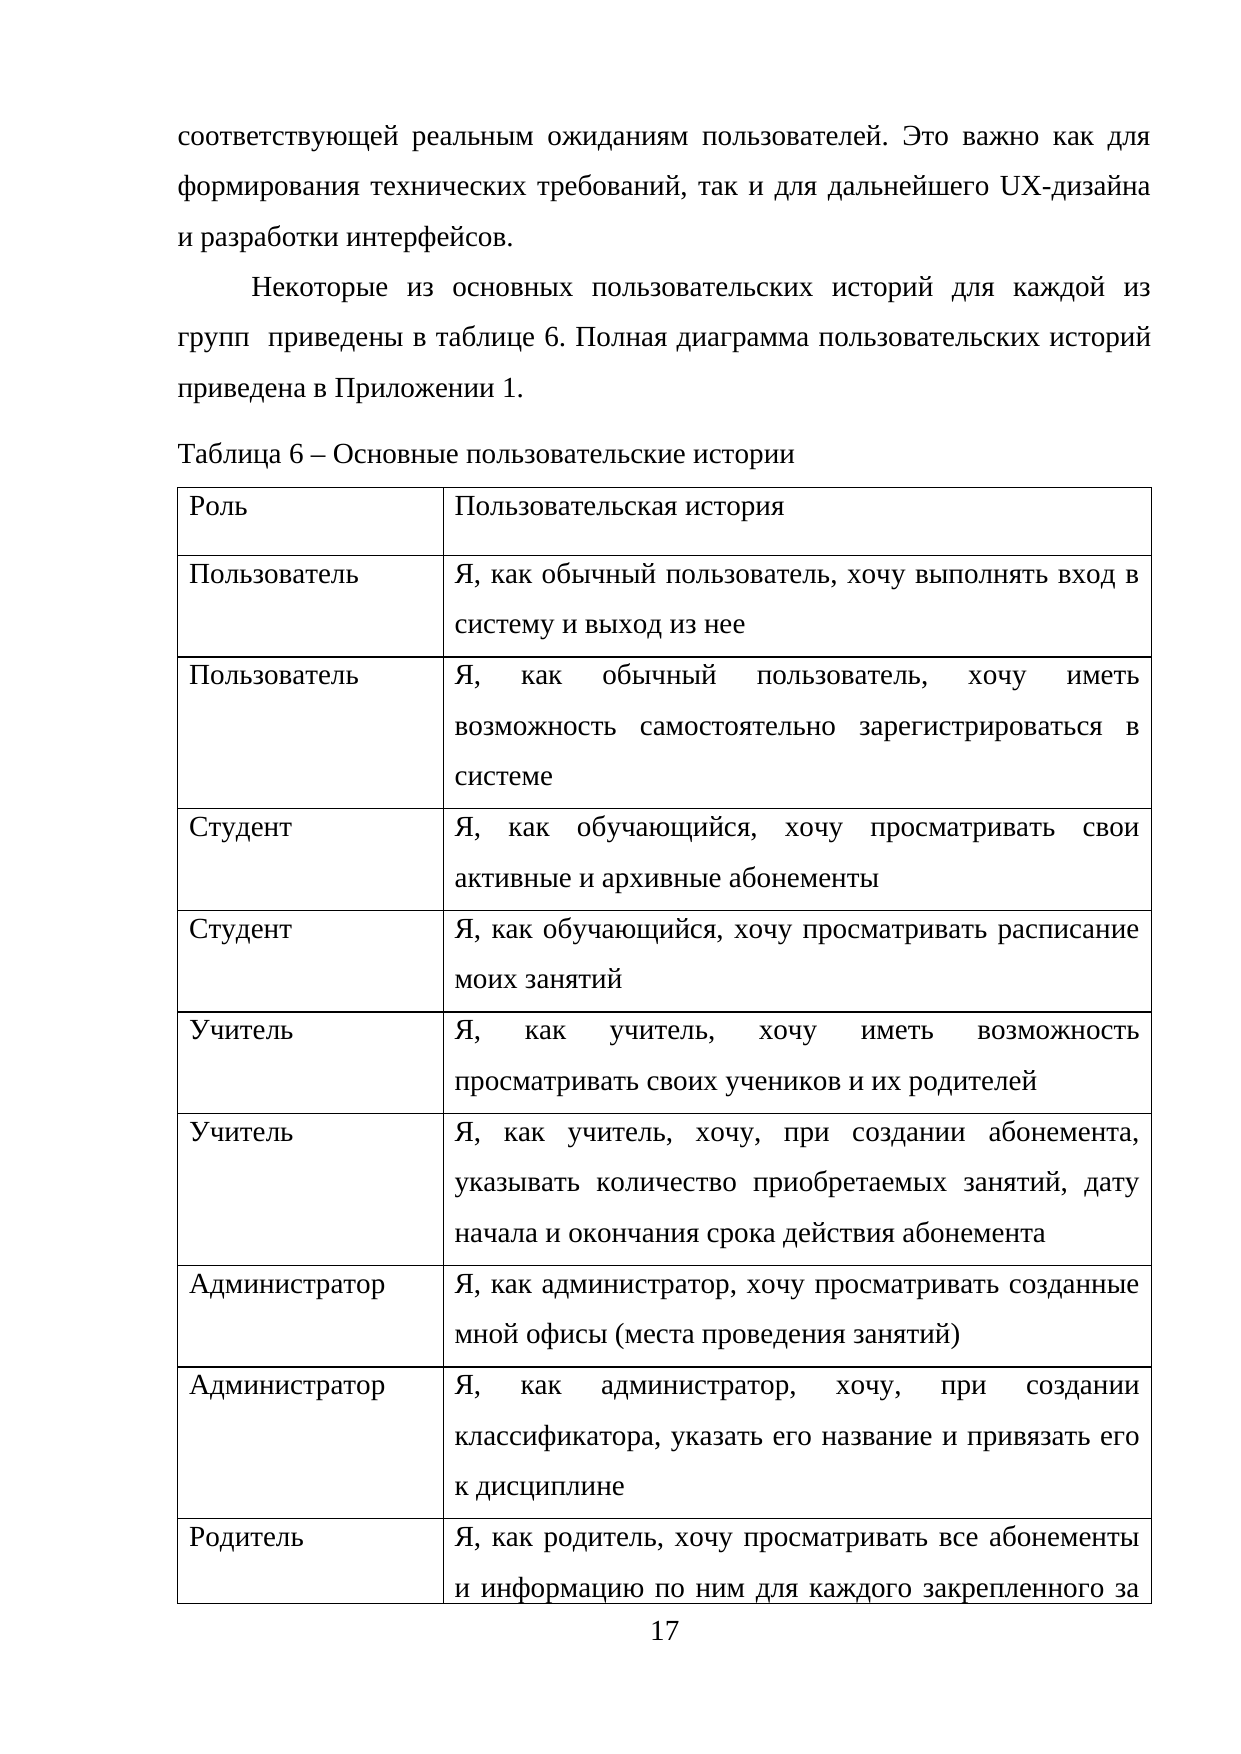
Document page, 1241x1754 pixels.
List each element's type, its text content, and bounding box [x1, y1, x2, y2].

table_cell Я, как обычный пользователь, хочу иметь возможность самостоятельно зарегистрироваться в системе [444, 658, 1151, 808]
table_cell Я, как обучающийся, хочу просматривать свои активные и архивные абонементы [444, 809, 1151, 910]
table_cell Я, как учитель, хочу иметь возможность просматривать своих учеников и их родителей [444, 1013, 1151, 1113]
table_cell Администратор [178, 1368, 443, 1518]
table_header Роль [178, 488, 443, 555]
table_cell Учитель [178, 1114, 443, 1265]
table_cell Администратор [178, 1266, 443, 1366]
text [177, 118, 1152, 252]
table_cell Я, как обычный пользователь, хочу выполнять вход в систему и выход из нее [444, 556, 1151, 656]
table_cell Студент [178, 809, 443, 910]
table_cell Я, как учитель, хочу, при создании абонемента, указывать количество приобретаемых занятий, дату начала и окончания срока действия абонемента [444, 1114, 1151, 1265]
table_cell Родитель [178, 1519, 443, 1603]
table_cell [444, 1519, 1151, 1603]
table_cell Студент [178, 911, 443, 1011]
table_cell Учитель [178, 1013, 443, 1113]
table_header Пользовательская история [444, 488, 1151, 555]
table_cell Пользователь [178, 658, 443, 808]
table_cell Я, как администратор, хочу, при создании классификатора, указать его название и привязать его к дисциплине [444, 1368, 1151, 1518]
table_cell Пользователь [178, 556, 443, 656]
text Таблица 6 – Основные пользовательские истории [177, 437, 1152, 470]
text Некоторые из основных пользовательских историй для каждой из групп приведены в таблице 6. Полная диаграмма пользовательских историй приведена в Приложении 1. [177, 269, 1152, 403]
table_cell Я, как администратор, хочу просматривать созданные мной офисы (места проведения занятий) [444, 1266, 1151, 1366]
table_cell Я, как обучающийся, хочу просматривать расписание моих занятий [444, 911, 1151, 1011]
